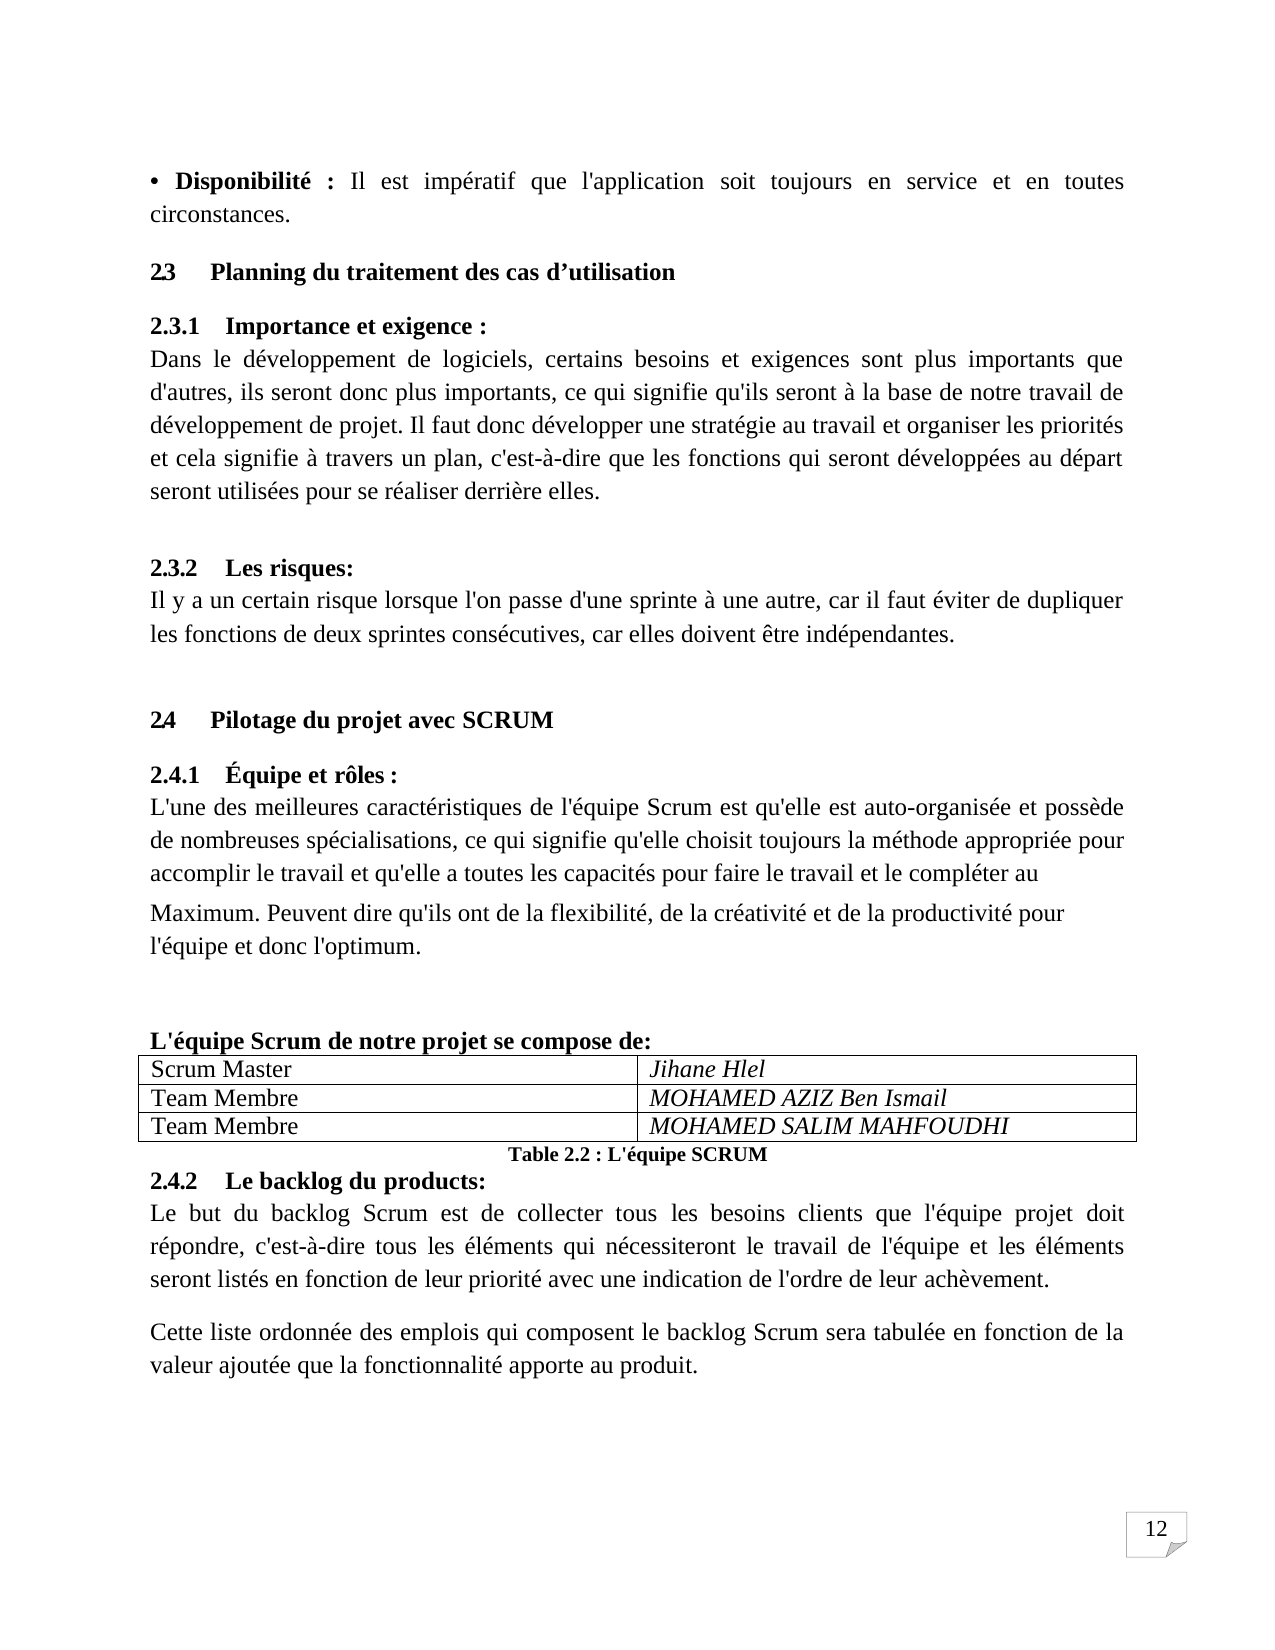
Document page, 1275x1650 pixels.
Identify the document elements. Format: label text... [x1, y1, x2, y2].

table_cell MOHAMED AZIZ Ben Ismail [638, 1085, 1136, 1112]
table_cell Team Membre [139, 1085, 637, 1112]
table_header Scrum Master [139, 1056, 637, 1083]
text Table 2.2 : L'équipe SCRUM [155, 1142, 1121, 1166]
table_cell MOHAMED SALIM MAHFOUDHI [638, 1113, 1136, 1141]
text Il y a un certain risque lorsque l'on passe d'une sprinte à une autre, car il faut éviter de dupliquer les fonctions de deux sprintes consécutives, car elles doivent être indépendantes. [150, 586, 1124, 647]
picture [1168, 1544, 1181, 1554]
subtitle L'équipe Scrum de notre projet se compose de: [150, 1026, 1164, 1055]
table_cell Team Membre [139, 1113, 637, 1141]
table_header Jihane Hlel [638, 1056, 1136, 1083]
text Le but du backlog Scrum est de collecter tous les besoins clients que l'équipe projet doit répondre, c'est-à-dire tous les éléments qui nécessiteront le travail de l'équipe et les éléments seront listés en fonction de leur priorité avec une indication de l'ordre de leur achèvement. [150, 1198, 1124, 1293]
text Maximum. Peuvent dire qu'ils ont de la flexibilité, de la créativité et de la productivité pour l'équipe et donc l'optimum. [150, 898, 1124, 960]
subtitle Les risques: [150, 553, 1164, 582]
picture [1168, 1543, 1187, 1557]
text Cette liste ordonnée des emplois qui composent le backlog Scrum sera tabulée en fonction de la valeur ajoutée que la fonctionnalité apporte au produit. [150, 1317, 1125, 1379]
subtitle Pilotage du projet avec SCRUM [150, 705, 1164, 734]
picture [1165, 1541, 1171, 1556]
list Disponibilité : Il est impératif que l'application soit toujours en service et en toutes circonstances. [150, 166, 1125, 228]
subtitle Le backlog du products: [150, 1166, 1164, 1194]
text L'une des meilleures caractéristiques de l'équipe Scrum est qu'elle est auto-organisée et possède de nombreuses spécialisations, ce qui signifie qu'elle choisit toujours la méthode appropriée pour accomplir le travail et qu'elle a toutes les capacités pour faire le travail et le compléter au [150, 792, 1126, 886]
subtitle Planning du traitement des cas d’utilisation [150, 257, 1164, 286]
list Importance et exigence : [150, 311, 1164, 340]
list Équipe et rôles : [150, 760, 1164, 788]
text Dans le développement de logiciels, certains besoins et exigences sont plus importants que d'autres, ils seront donc plus importants, ce qui signifie qu'ils seront à la base de notre travail de développement de projet. Il faut donc développer une stratégie au travail et organiser les priorités et cela signifie à travers un plan, c'est-à-dire que les fonctions qui seront développées au départ seront utilisées pour se réaliser derrière elles. [150, 344, 1124, 505]
